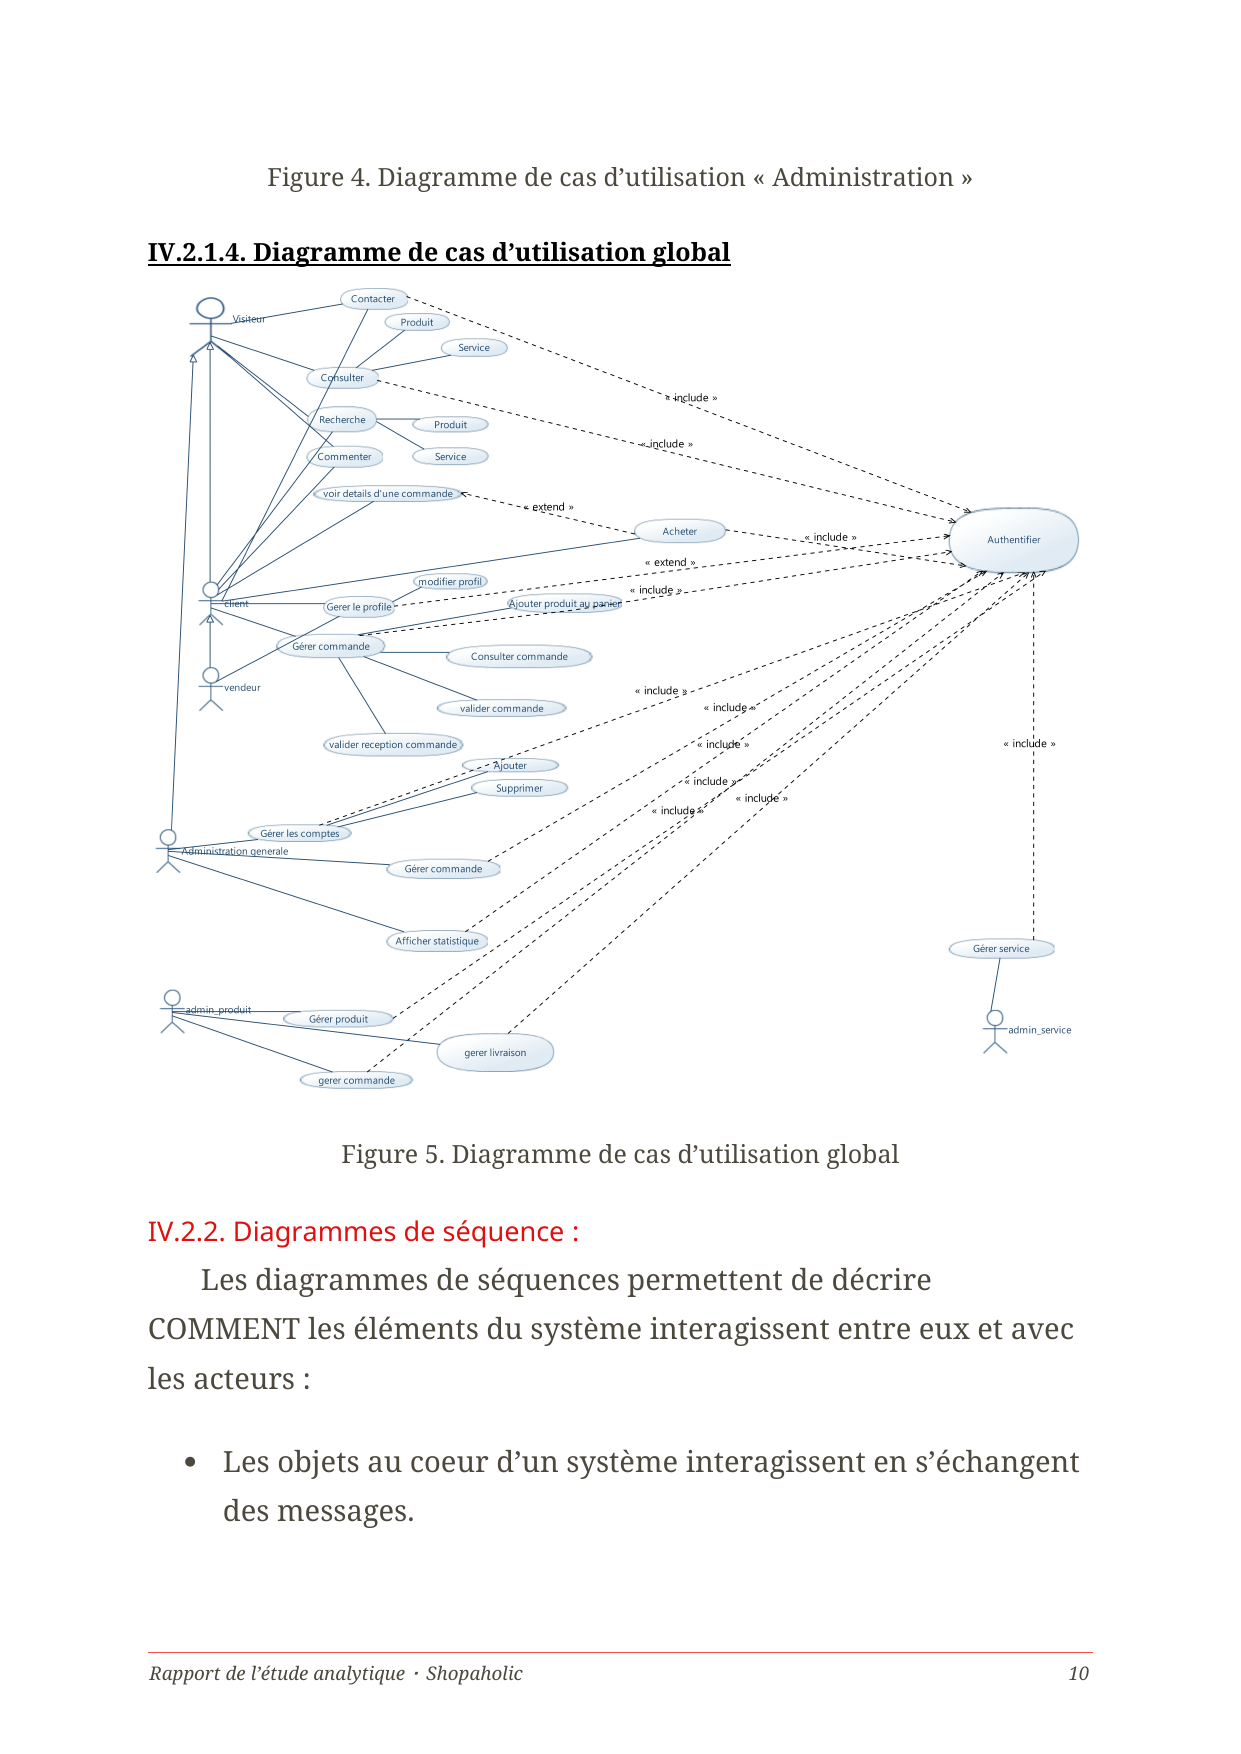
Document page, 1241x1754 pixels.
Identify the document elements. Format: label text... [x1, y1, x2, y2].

picture [147, 277, 1088, 1097]
subtitle IV.2.1.4. Diagramme de cas d’utilisation global [148, 235, 1092, 269]
subtitle IV.2.2. Diagrammes de séquence : [148, 1213, 1092, 1250]
list Les objets au coeur d’un système interagissent en s’échangent des messages. [185, 1441, 1092, 1530]
text Figure 5. Diagramme de cas d’utilisation global [148, 1137, 1092, 1171]
text Les diagrammes de séquences permettent de décrire COMMENT les éléments du système interagissent entre eux et avec les acteurs : [148, 1259, 1092, 1398]
text Figure 4. Diagramme de cas d’utilisation « Administration » [148, 159, 1092, 193]
